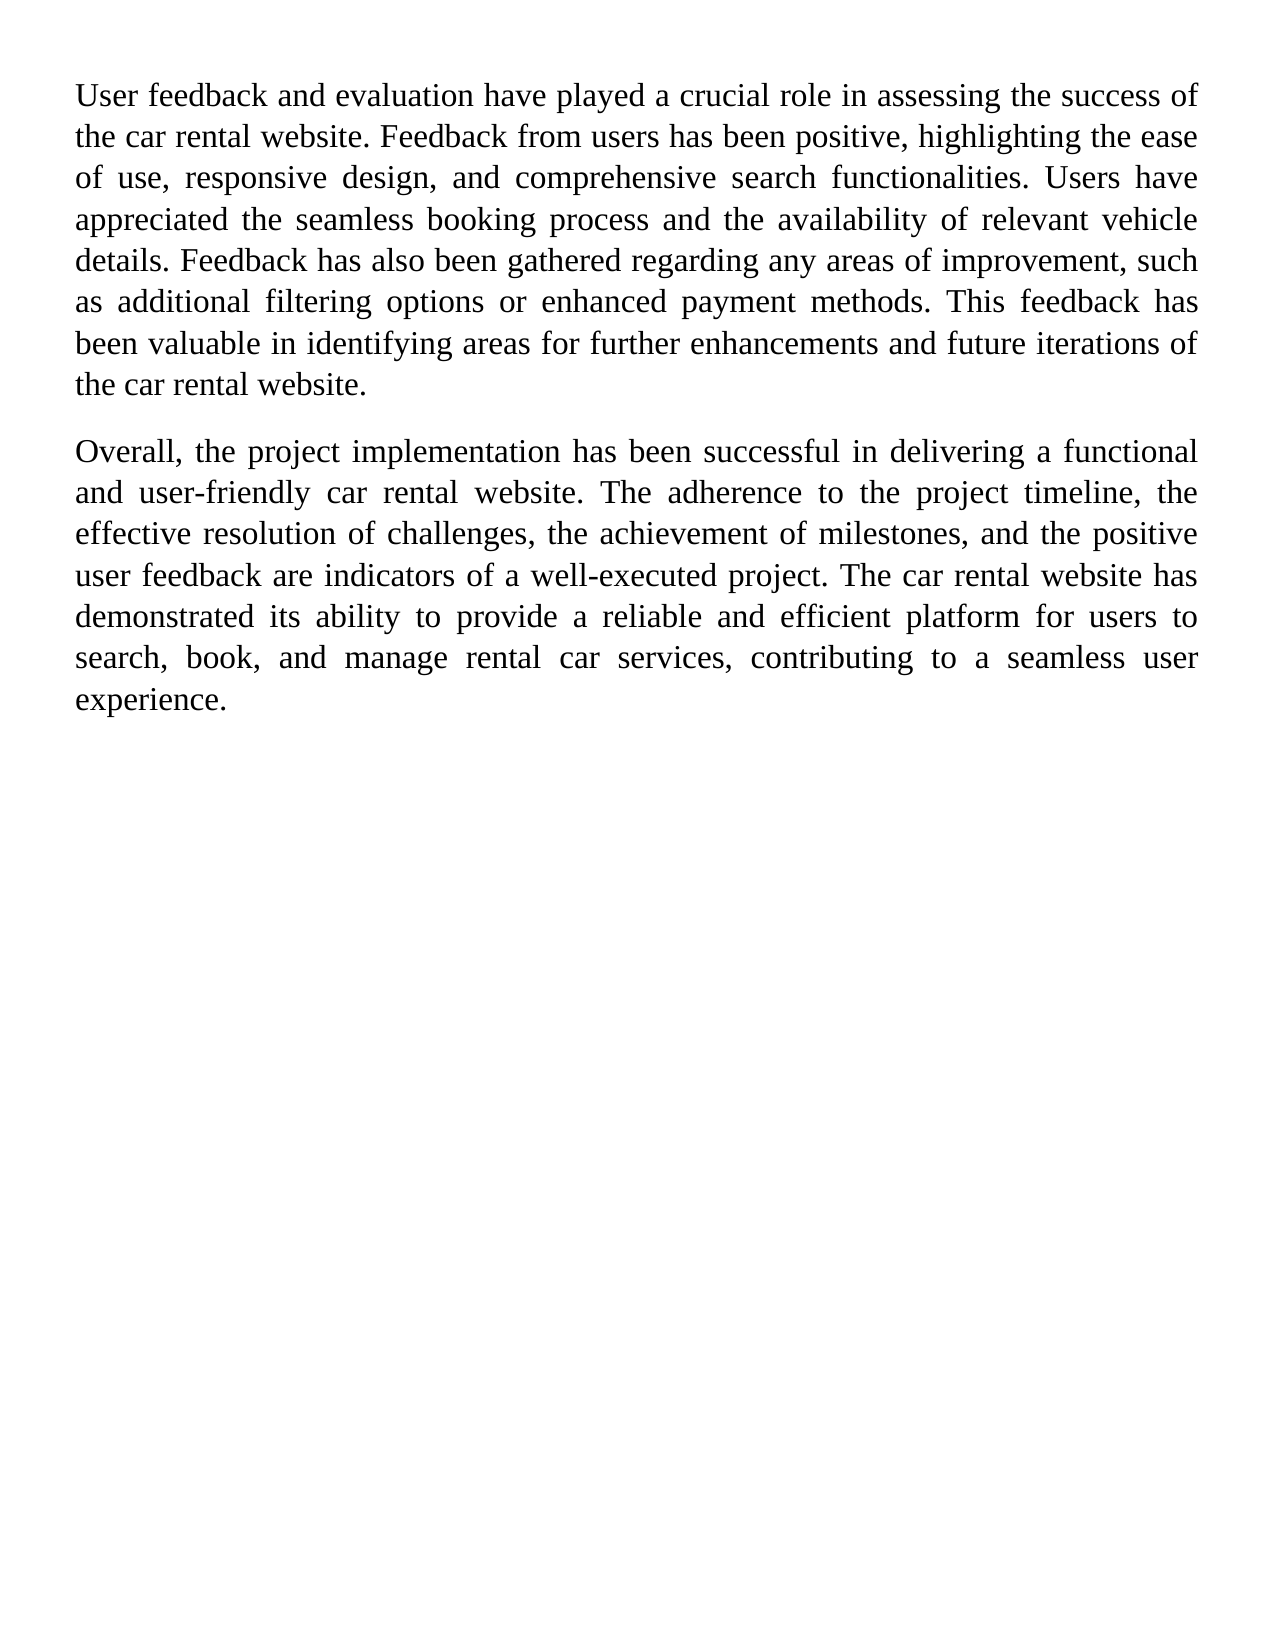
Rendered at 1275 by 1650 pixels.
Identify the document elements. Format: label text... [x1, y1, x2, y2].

text Overall, the project implementation has been successful in delivering a functional and user-friendly car rental website. The adherence to the project timeline, the effective resolution of challenges, the achievement of milestones, and the positive user feedback are indicators of a well-executed project. The car rental website has demonstrated its ability to provide a reliable and efficient platform for users to search, book, and manage rental car services, contributing to a seamless user experience. [75, 431, 1200, 717]
text User feedback and evaluation have played a crucial role in assessing the success of the car rental website. Feedback from users has been positive, highlighting the ease of use, responsive design, and comprehensive search functionalities. Users have appreciated the seamless booking process and the availability of relevant vehicle details. Feedback has also been gathered regarding any areas of improvement, such as additional filtering options or enhanced payment methods. This feedback has been valuable in identifying areas for further enhancements and future iterations of the car rental website. [75, 75, 1200, 403]
